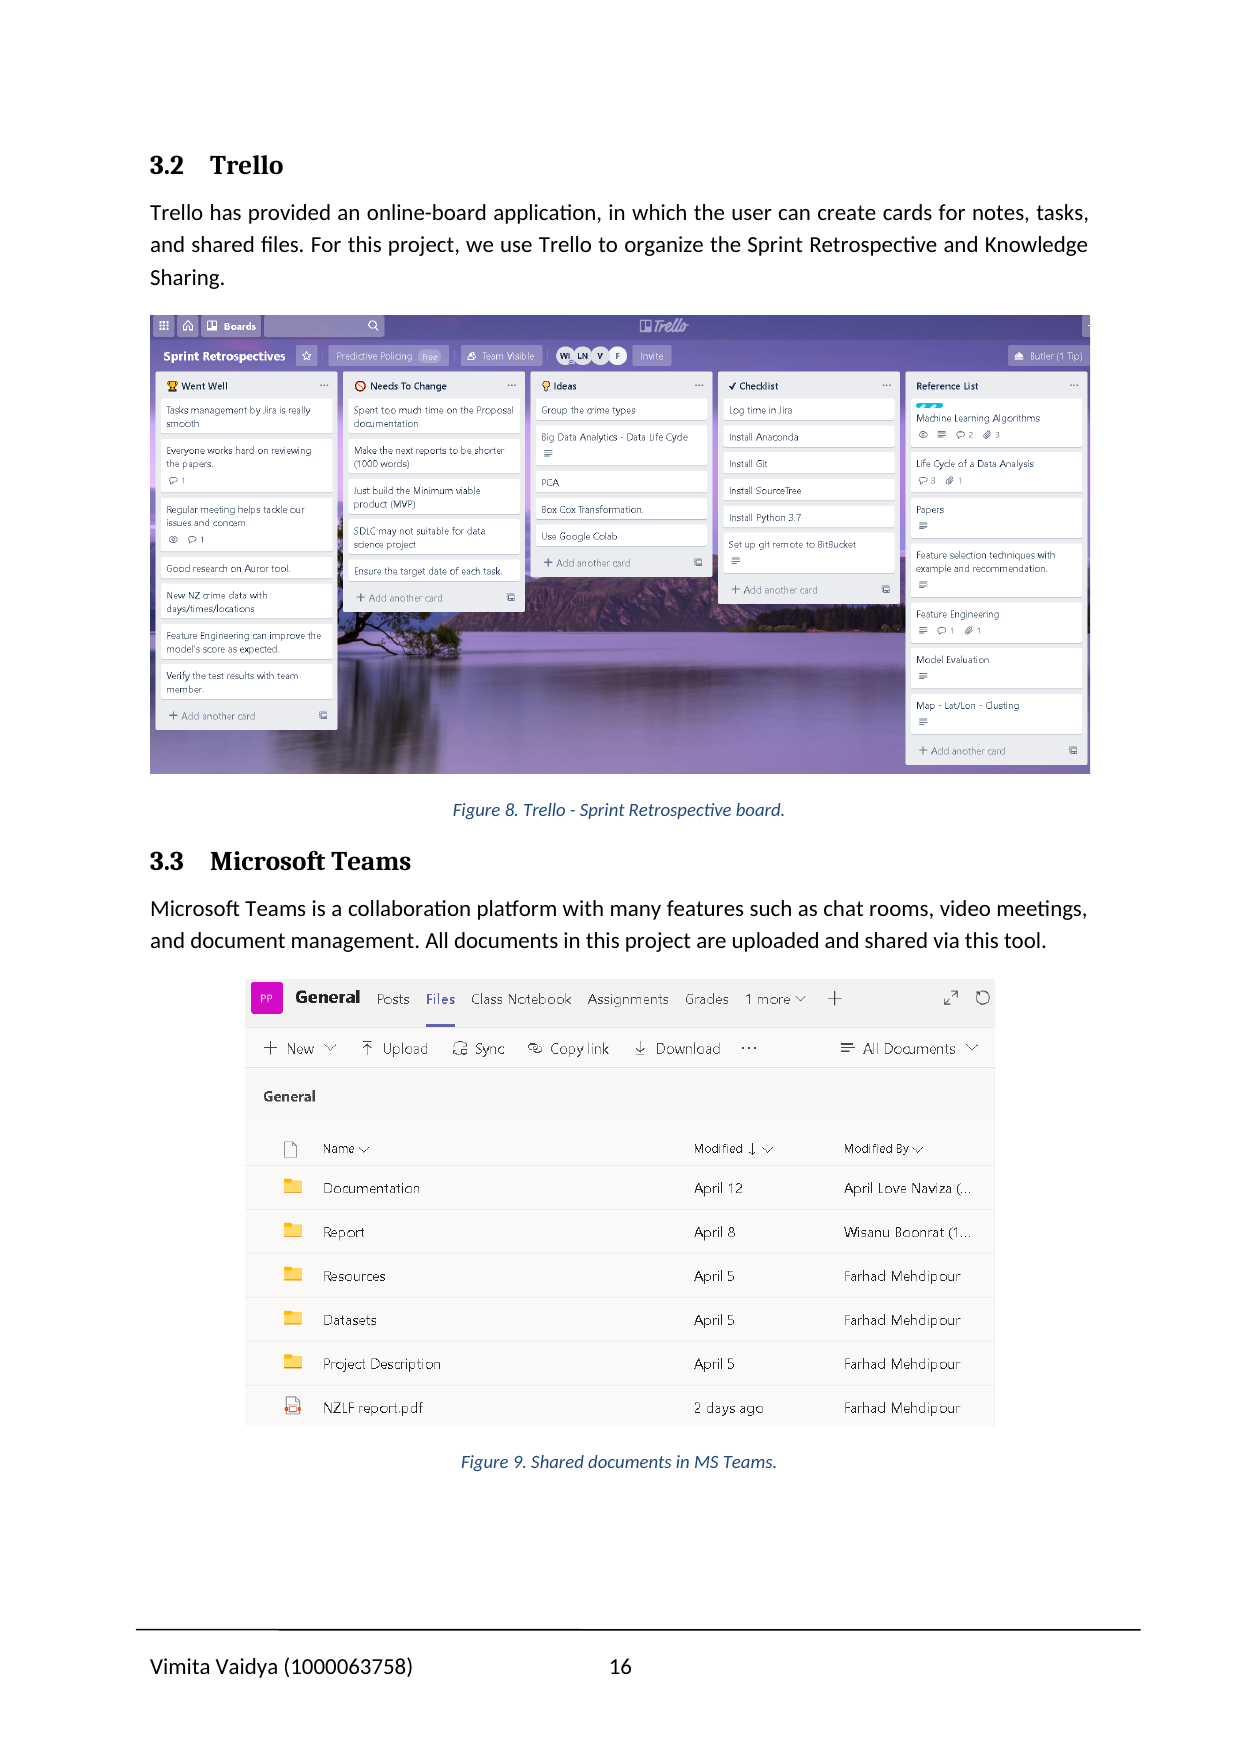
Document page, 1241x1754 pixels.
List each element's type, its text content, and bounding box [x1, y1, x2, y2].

text Trello has provided an online-board application, in which the user can create cards for notes, tasks, and shared files. For this project, we use Trello to organize the Sprint Retrospective and Knowledge Sharing. [150, 198, 1090, 291]
text Figure 8. Trello - Sprint Retrospective board. [150, 798, 1090, 821]
subtitle Microsoft Teams [150, 846, 1090, 877]
text Microsoft Teams is a collaboration platform with many features such as chat rooms, video meetings, and document management. All documents in this project are uploaded and shared via this tool. [150, 894, 1090, 954]
picture [150, 315, 1091, 774]
subtitle Trello [150, 150, 1090, 181]
picture [245, 979, 995, 1426]
text Figure 9. Shared documents in MS Teams. [150, 1451, 1090, 1474]
